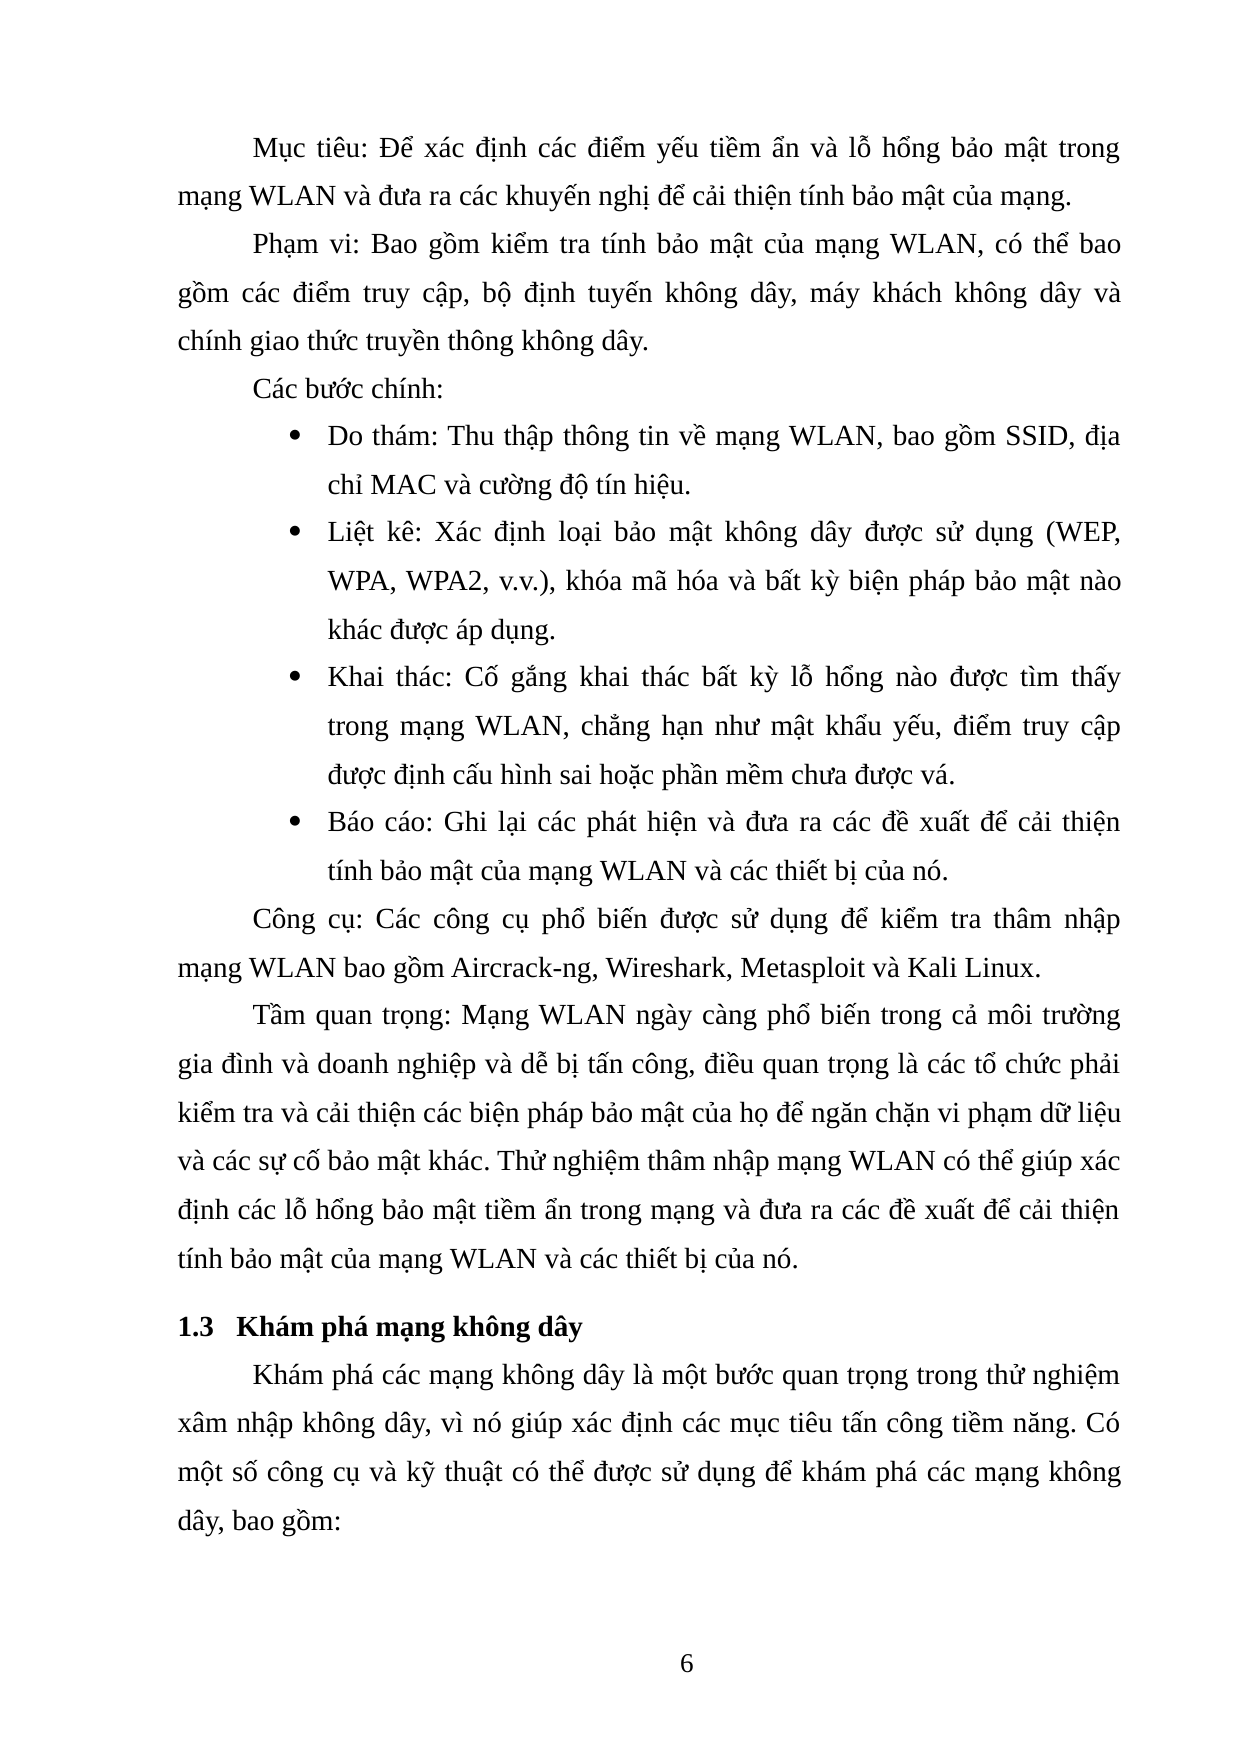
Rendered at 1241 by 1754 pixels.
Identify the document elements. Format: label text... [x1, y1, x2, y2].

text Phạm vi: Bao gồm kiểm tra tính bảo mật của mạng WLAN, có thể bao gồm các điểm truy cập, bộ định tuyến không dây, máy khách không dây và chính giao thức truyền thông không dây. [177, 224, 1122, 359]
text Các bước chính: [177, 369, 1122, 406]
list Báo cáo: Ghi lại các phát hiện và đưa ra các đề xuất để cải thiện tính bảo mật của mạng WLAN và các thiết bị của nó. [290, 803, 1122, 889]
text Tầm quan trọng: Mạng WLAN ngày càng phổ biến trong cả môi trường gia đình và doanh nghiệp và dễ bị tấn công, điều quan trọng là các tổ chức phải kiểm tra và cải thiện các biện pháp bảo mật của họ để ngăn chặn vi phạm dữ liệu và các sự cố bảo mật khác. Thử nghiệm thâm nhập mạng WLAN có thể giúp xác định các lỗ hổng bảo mật tiềm ẩn trong mạng và đưa ra các đề xuất để cải thiện tính bảo mật của mạng WLAN và các thiết bị của nó. [177, 995, 1122, 1276]
subtitle Khám phá mạng không dây [177, 1307, 1122, 1345]
text Công cụ: Các công cụ phổ biến được sử dụng để kiểm tra thâm nhập mạng WLAN bao gồm Aircrack-ng, Wireshark, Metasploit và Kali Linux. [177, 899, 1122, 985]
list Do thám: Thu thập thông tin về mạng WLAN, bao gồm SSID, địa chỉ MAC và cường độ tín hiệu. [290, 416, 1122, 503]
text Mục tiêu: Để xác định các điểm yếu tiềm ẩn và lỗ hổng bảo mật trong mạng WLAN và đưa ra các khuyến nghị để cải thiện tính bảo mật của mạng. [177, 128, 1122, 214]
list Khai thác: Cố gắng khai thác bất kỳ lỗ hổng nào được tìm thấy trong mạng WLAN, chẳng hạn như mật khẩu yếu, điểm truy cập được định cấu hình sai hoặc phần mềm chưa được vá. [290, 658, 1122, 793]
text Khám phá các mạng không dây là một bước quan trọng trong thử nghiệm xâm nhập không dây, vì nó giúp xác định các mục tiêu tấn công tiềm năng. Có một số công cụ và kỹ thuật có thể được sử dụng để khám phá các mạng không dây, bao gồm: [177, 1355, 1122, 1538]
list Liệt kê: Xác định loại bảo mật không dây được sử dụng (WEP, WPA, WPA2, v.v.), khóa mã hóa và bất kỳ biện pháp bảo mật nào khác được áp dụng. [290, 513, 1122, 648]
